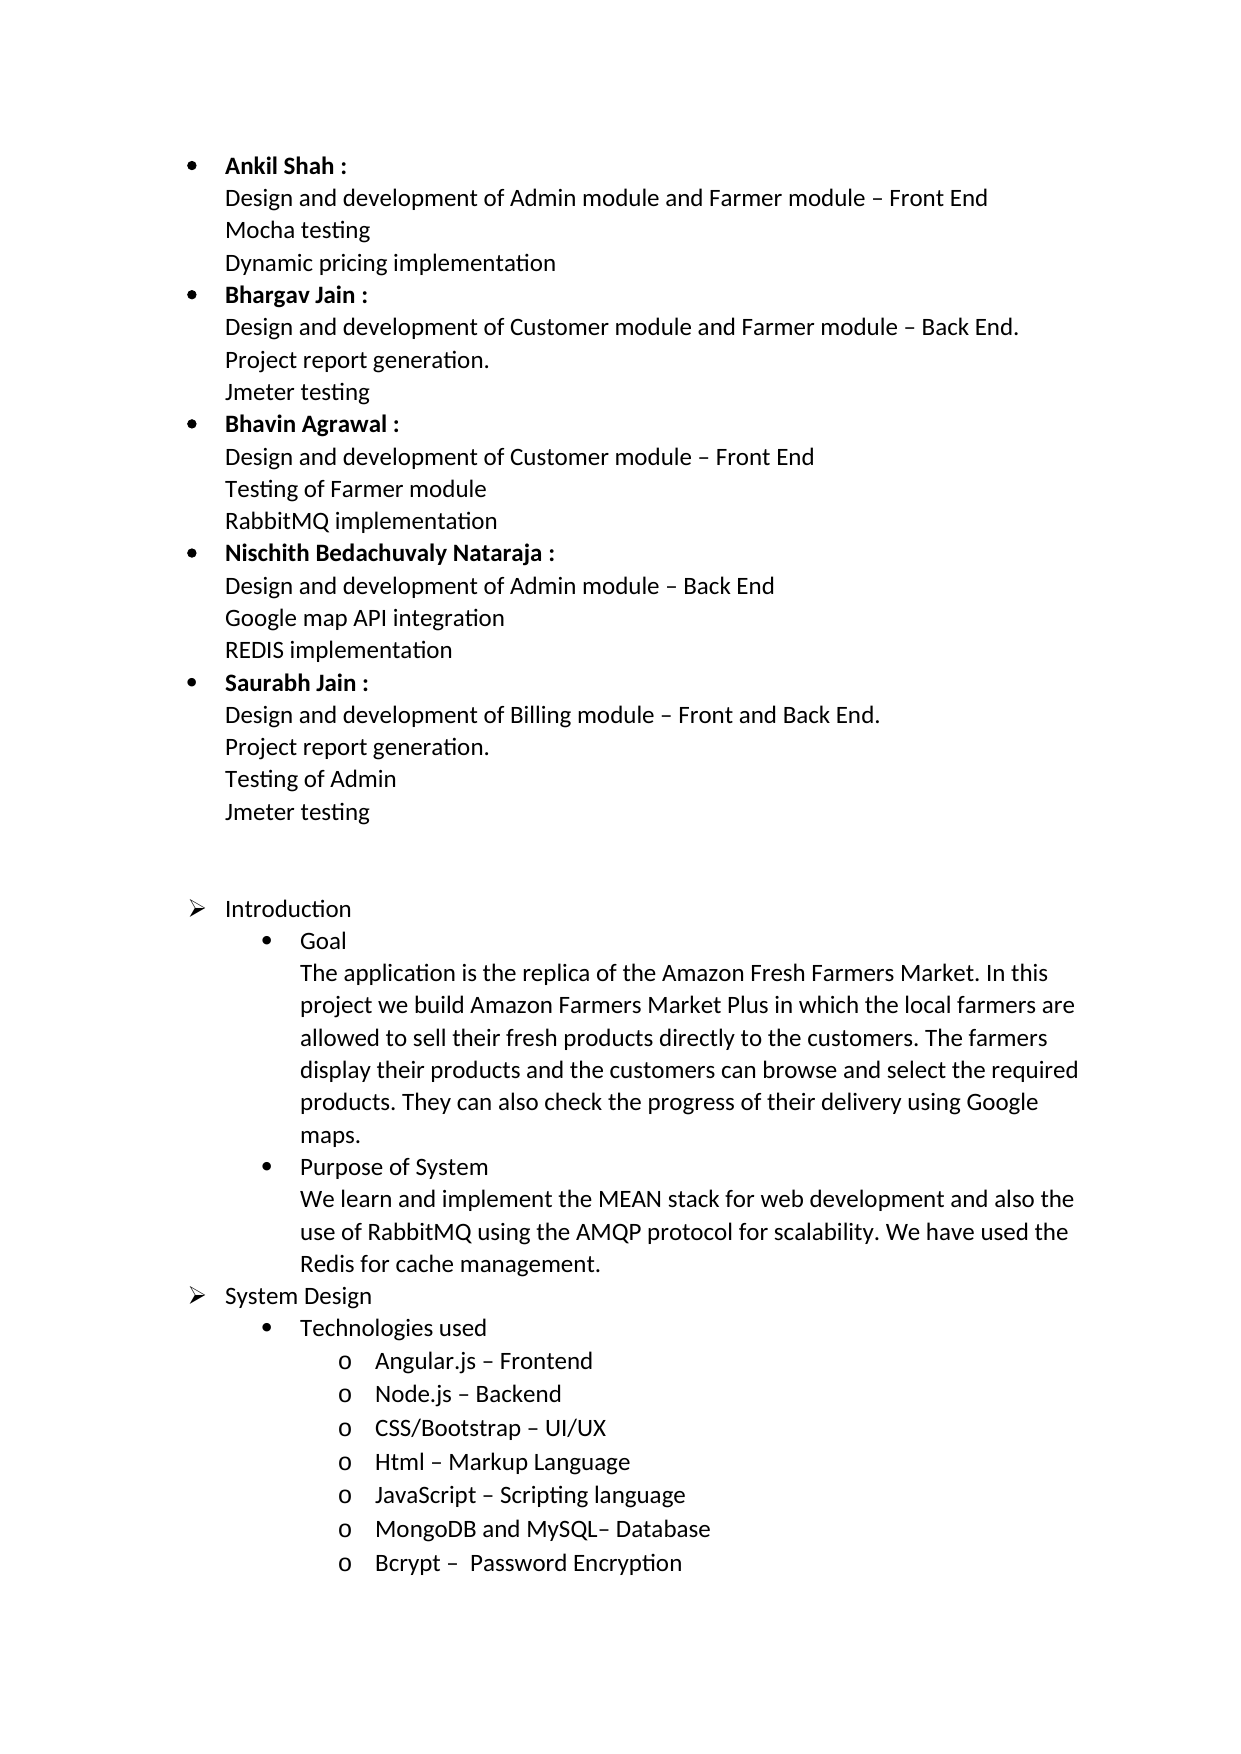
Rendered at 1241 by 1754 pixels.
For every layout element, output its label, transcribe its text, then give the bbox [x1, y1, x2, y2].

list JavaScript – Scripting language [337, 1479, 1090, 1511]
list Technologies used [262, 1312, 1090, 1343]
list Design and development of Billing module – Front and Back End. [225, 699, 1090, 729]
list Testing of Admin [225, 763, 1090, 794]
list System Design [187, 1280, 1090, 1311]
list Saurabh Jain : [187, 667, 1090, 697]
list The application is the replica of the Amazon Fresh Farmers Market. In this project we build Amazon Farmers Market Plus in which the local farmers are allowed to sell their fresh products directly to the customers. The farmers display their products and the customers can browse and select the required products. They can also check the progress of their delivery using Google maps. [300, 957, 1090, 1149]
list Dynamic pricing implementation [225, 247, 1090, 277]
list Bhavin Agrawal : [187, 408, 1090, 439]
list Introduction [187, 893, 1090, 923]
list Design and development of Customer module and Farmer module – Back End. [225, 311, 1090, 342]
list Angular.js – Frontend [337, 1345, 1090, 1377]
list We learn and implement the MEAN stack for web development and also the use of RabbitMQ using the AMQP protocol for scalability. We have used the Redis for cache management. [300, 1183, 1090, 1278]
list Node.js – Backend [337, 1378, 1090, 1410]
list Design and development of Admin module and Farmer module – Front End [225, 182, 1090, 213]
list Ankil Shah : [187, 150, 1090, 181]
list REDIS implementation [225, 634, 1090, 665]
list MongoDB and MySQL– Database [337, 1513, 1090, 1545]
list Jmeter testing [225, 376, 1090, 407]
list Bhargav Jain : [187, 279, 1090, 310]
list Mocha testing [225, 214, 1090, 245]
list Design and development of Admin module – Back End [225, 570, 1090, 600]
list Design and development of Customer module – Front End [225, 441, 1090, 471]
list Google map API integration [225, 602, 1090, 633]
list Purpose of System [262, 1151, 1090, 1182]
list Goal [262, 925, 1090, 956]
list Testing of Farmer module [225, 473, 1090, 503]
list RabbitMQ implementation [225, 505, 1090, 536]
list Project report generation. [225, 344, 1090, 374]
list CSS/Bootstrap – UI/UX [337, 1412, 1090, 1444]
list Nischith Bedachuvaly Nataraja : [187, 537, 1090, 568]
list Bcrypt – Password Encryption [337, 1547, 1090, 1578]
list Project report generation. [225, 731, 1090, 762]
list Html – Markup Language [337, 1446, 1090, 1477]
list Jmeter testing [225, 796, 1090, 826]
